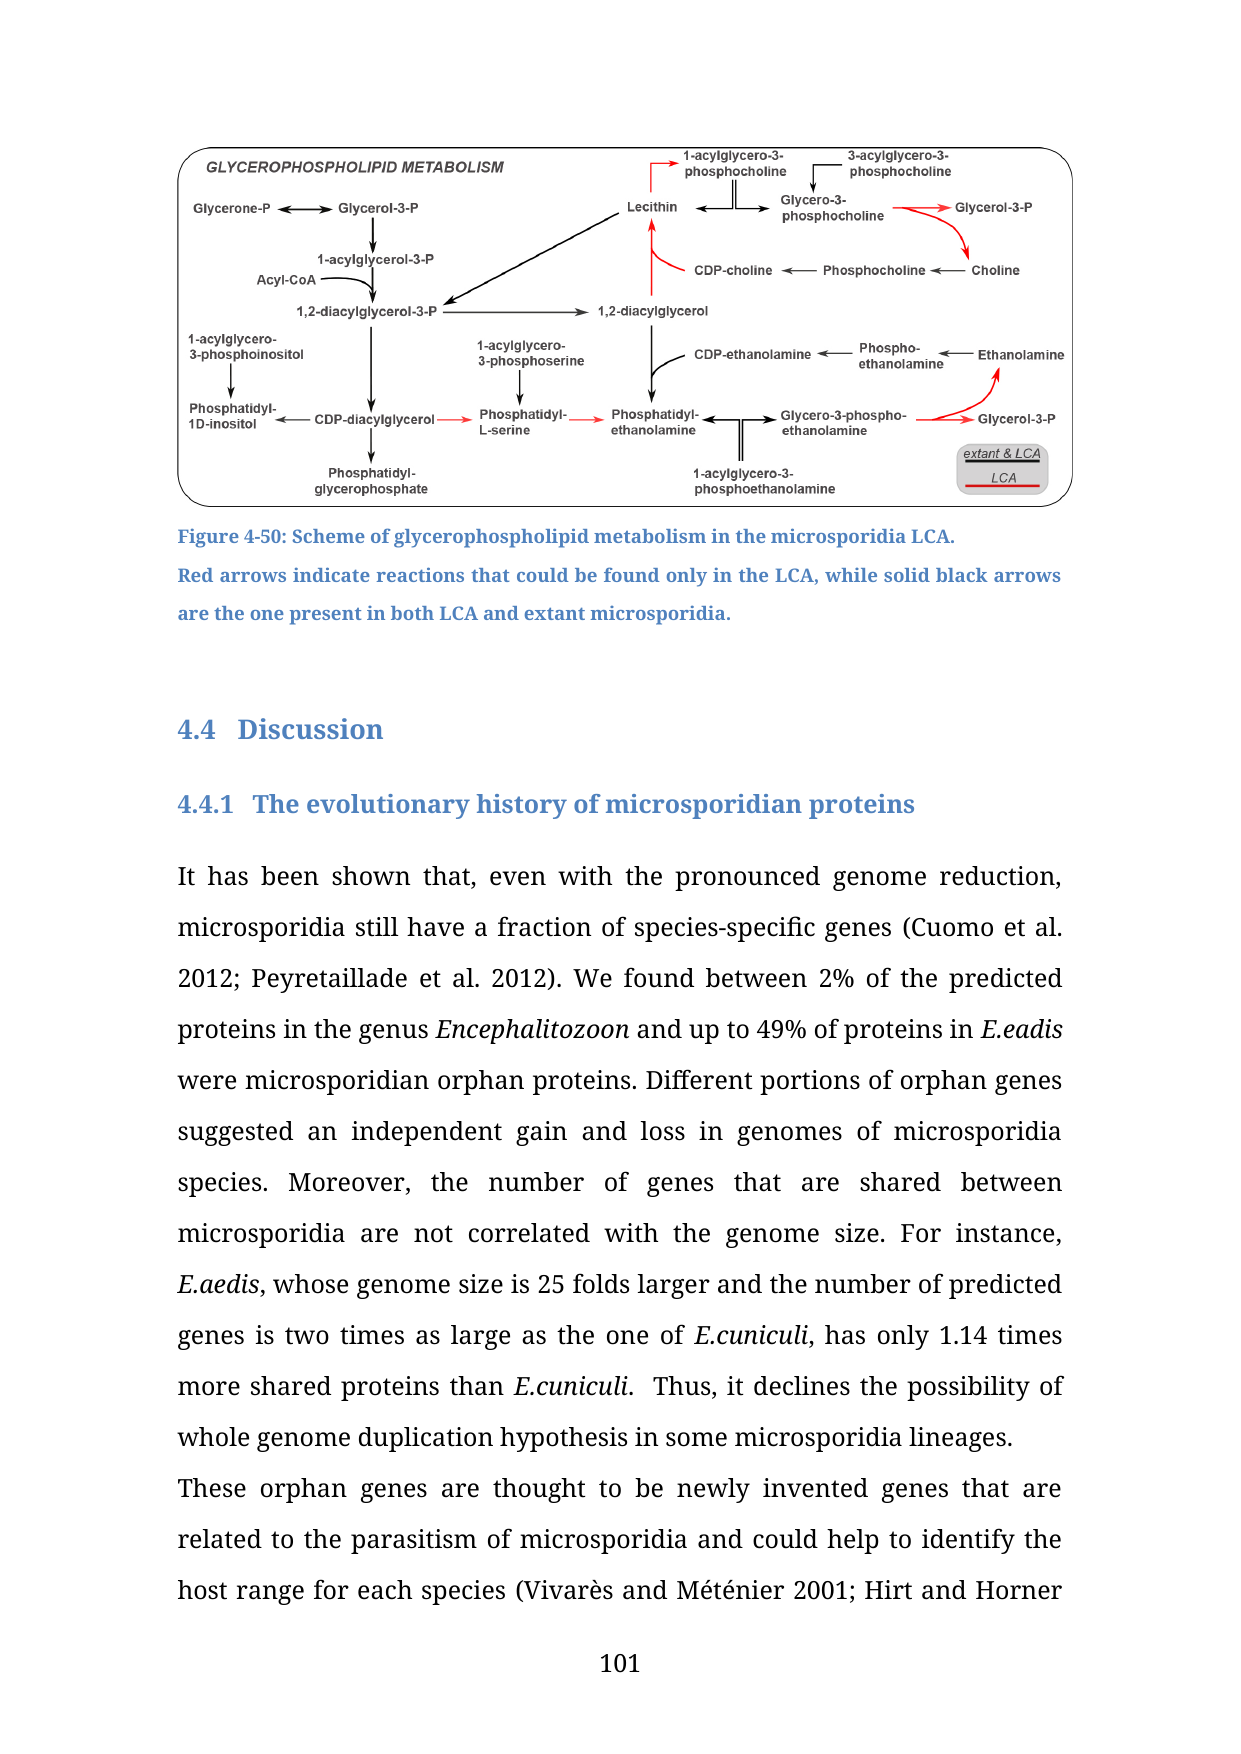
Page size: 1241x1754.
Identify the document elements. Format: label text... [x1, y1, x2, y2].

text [177, 1471, 1063, 1607]
text It has been shown that, even with the pronounced genome reduction, microsporidia still have a fraction of species-specific genes (Cuomo et al. 2012; Peyretaillade et al. 2012). We found between 2% of the predicted proteins in the genus Encephalitozoon and up to 49% of proteins in E.eadis were microsporidian orphan proteins. Different portions of orphan genes suggested an independent gain and loss in genomes of microsporidia species. Moreover, the number of genes that are shared between microsporidia are not correlated with the genome size. For instance, E.aedis, whose genome size is 25 folds larger and the number of predicted genes is two times as large as the one of E.cuniculi, has only 1.14 times more shared proteins than E.cuniculi. Thus, it declines the possibility of whole genome duplication hypothesis in some microsporidia lineages. [177, 858, 1063, 1454]
picture [177, 147, 1073, 507]
subtitle The evolutionary history of microsporidian proteins [177, 786, 1063, 821]
subtitle Discussion [177, 710, 1063, 747]
text Red arrows indicate reactions that could be found only in the LCA, while solid black arrows are the one present in both LCA and extant microsporidia. [177, 562, 1063, 626]
